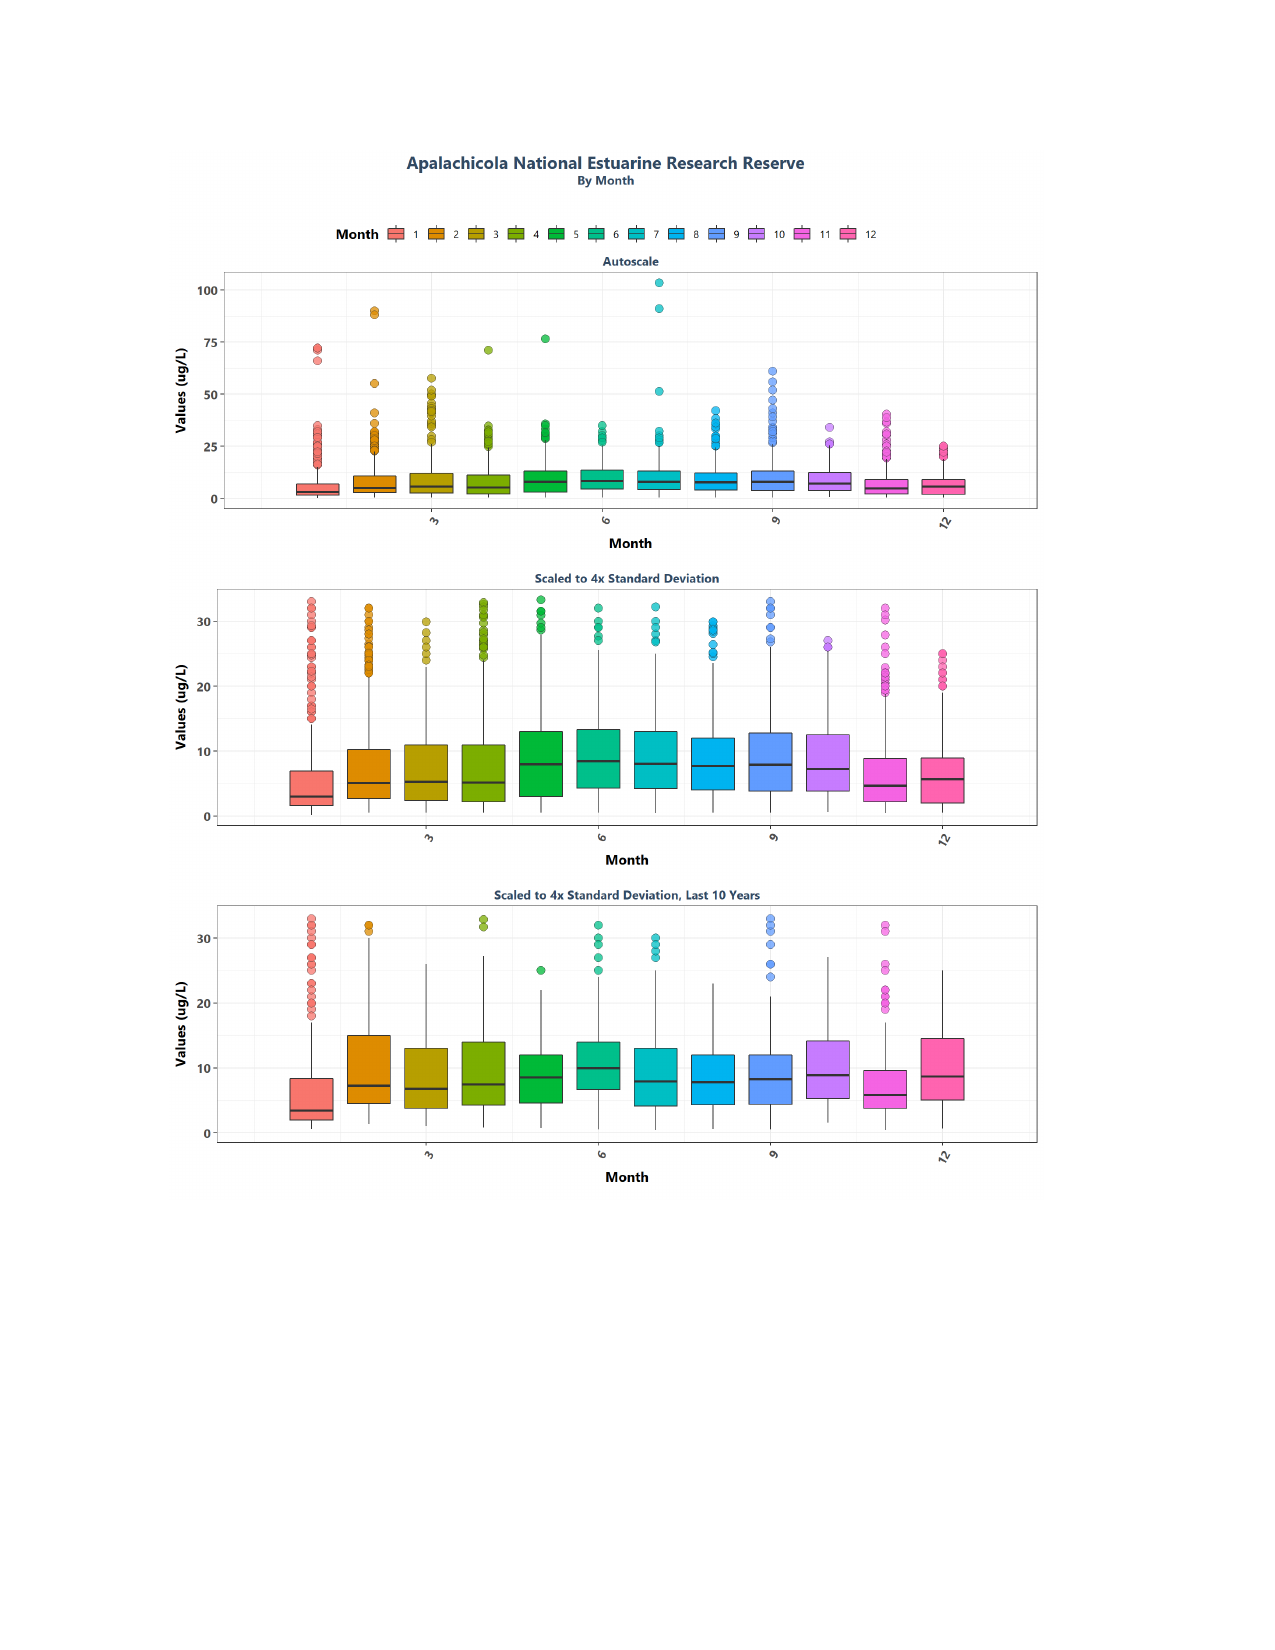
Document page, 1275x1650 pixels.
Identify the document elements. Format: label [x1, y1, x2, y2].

picture [168, 150, 1044, 1200]
